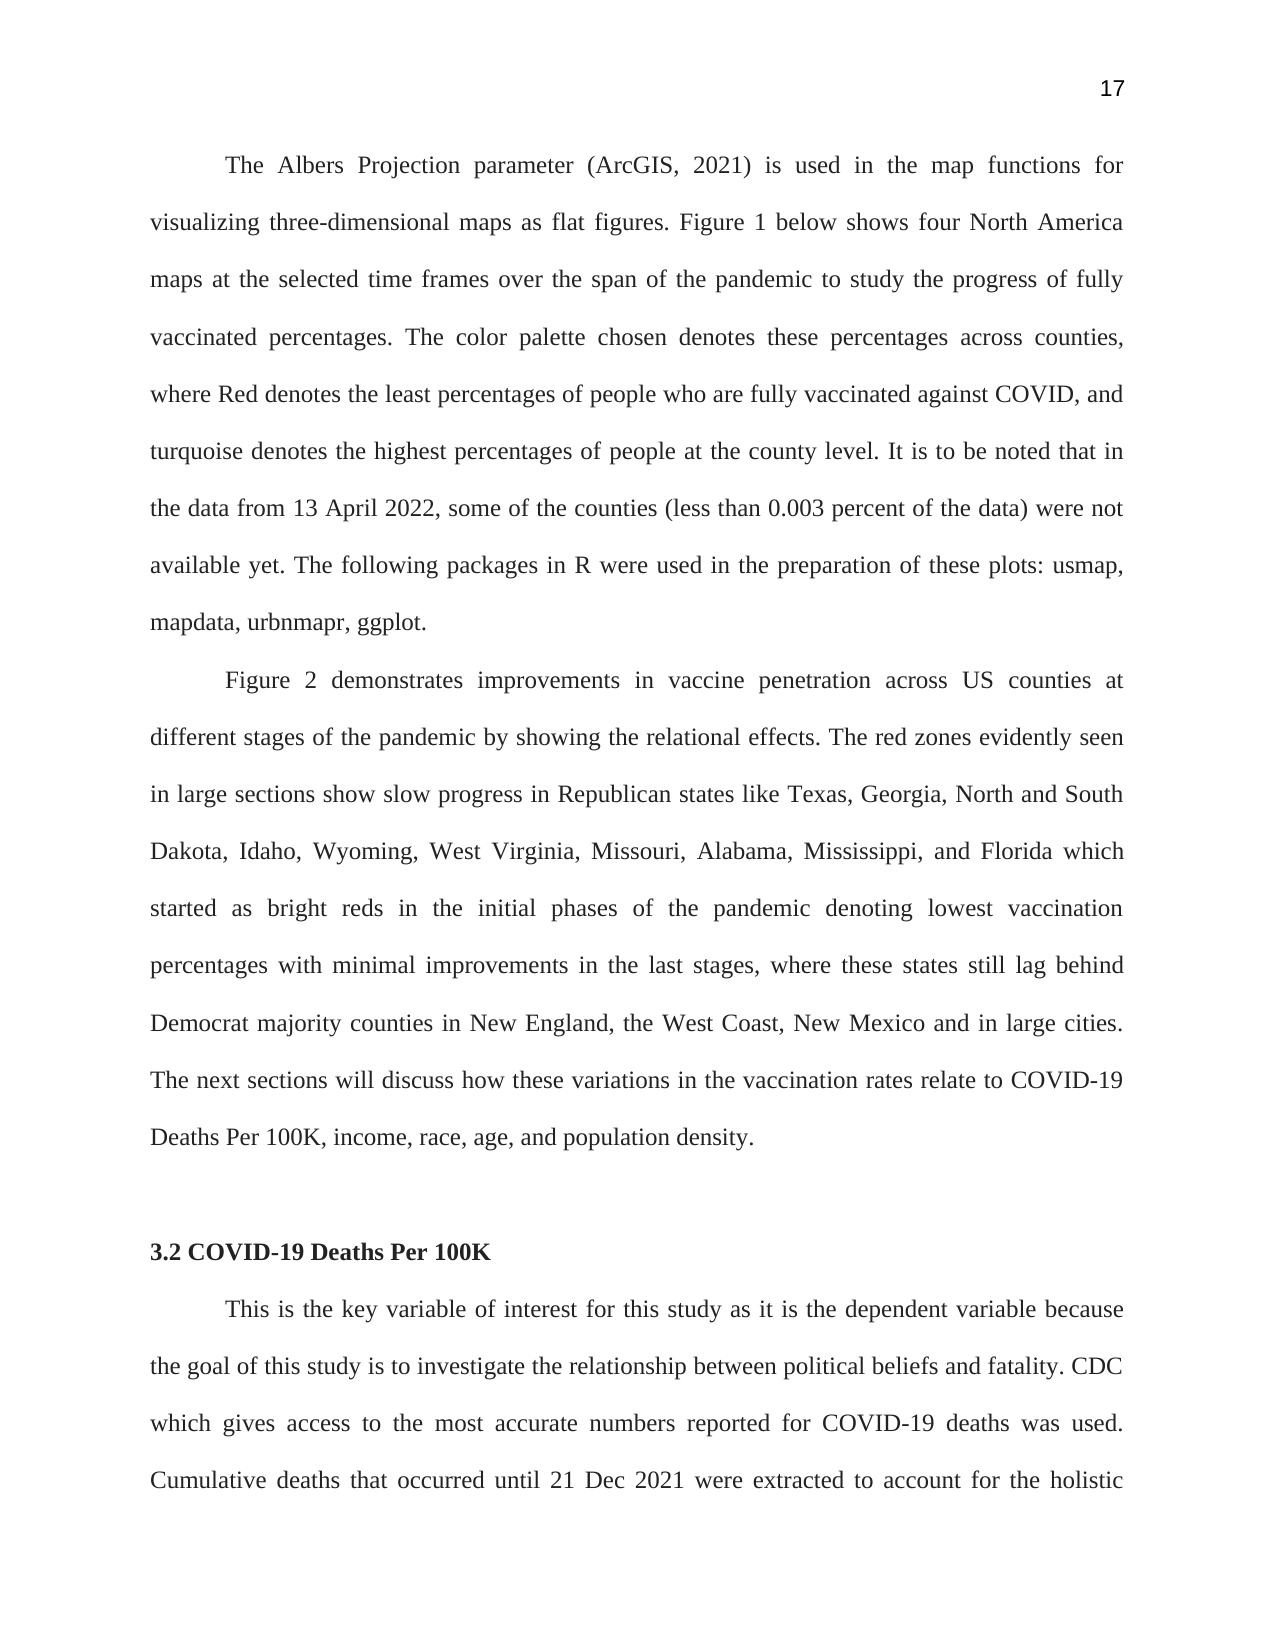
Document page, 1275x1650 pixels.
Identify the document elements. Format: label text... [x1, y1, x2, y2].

text The Albers Projection parameter (ArcGIS, 2021) is used in the map functions for visualizing three-dimensional maps as flat figures. Figure 1 below shows four North America maps at the selected time frames over the span of the pandemic to study the progress of fully vaccinated percentages. The color palette chosen denotes these percentages across counties, where Red denotes the least percentages of people who are fully vaccinated against COVID, and turquoise denotes the highest percentages of people at the county level. It is to be noted that in the data from 13 April 2022, some of the counties (less than 0.003 percent of the data) were not available yet. The following packages in R were used in the preparation of these plots: usmap, mapdata, urbnmapr, ggplot. [150, 150, 1125, 636]
text 3.2 COVID-19 Deaths Per 100K [150, 1237, 1125, 1265]
text Figure 2 demonstrates improvements in vaccine penetration across US counties at different stages of the pandemic by showing the relational effects. The red zones evidently seen in large sections show slow progress in Republican states like Texas, Georgia, North and South Dakota, Idaho, Wyoming, West Virginia, Missouri, Alabama, Mississippi, and Florida which started as bright reds in the initial phases of the pandemic denoting lowest vaccination percentages with minimal improvements in the last stages, where these states still lag behind Democrat majority counties in New England, the West Coast, New Mexico and in large cities. The next sections will discuss how these variations in the vaccination rates relate to COVID-19 Deaths Per 100K, income, race, age, and population density. [150, 665, 1125, 1151]
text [150, 1294, 1125, 1494]
